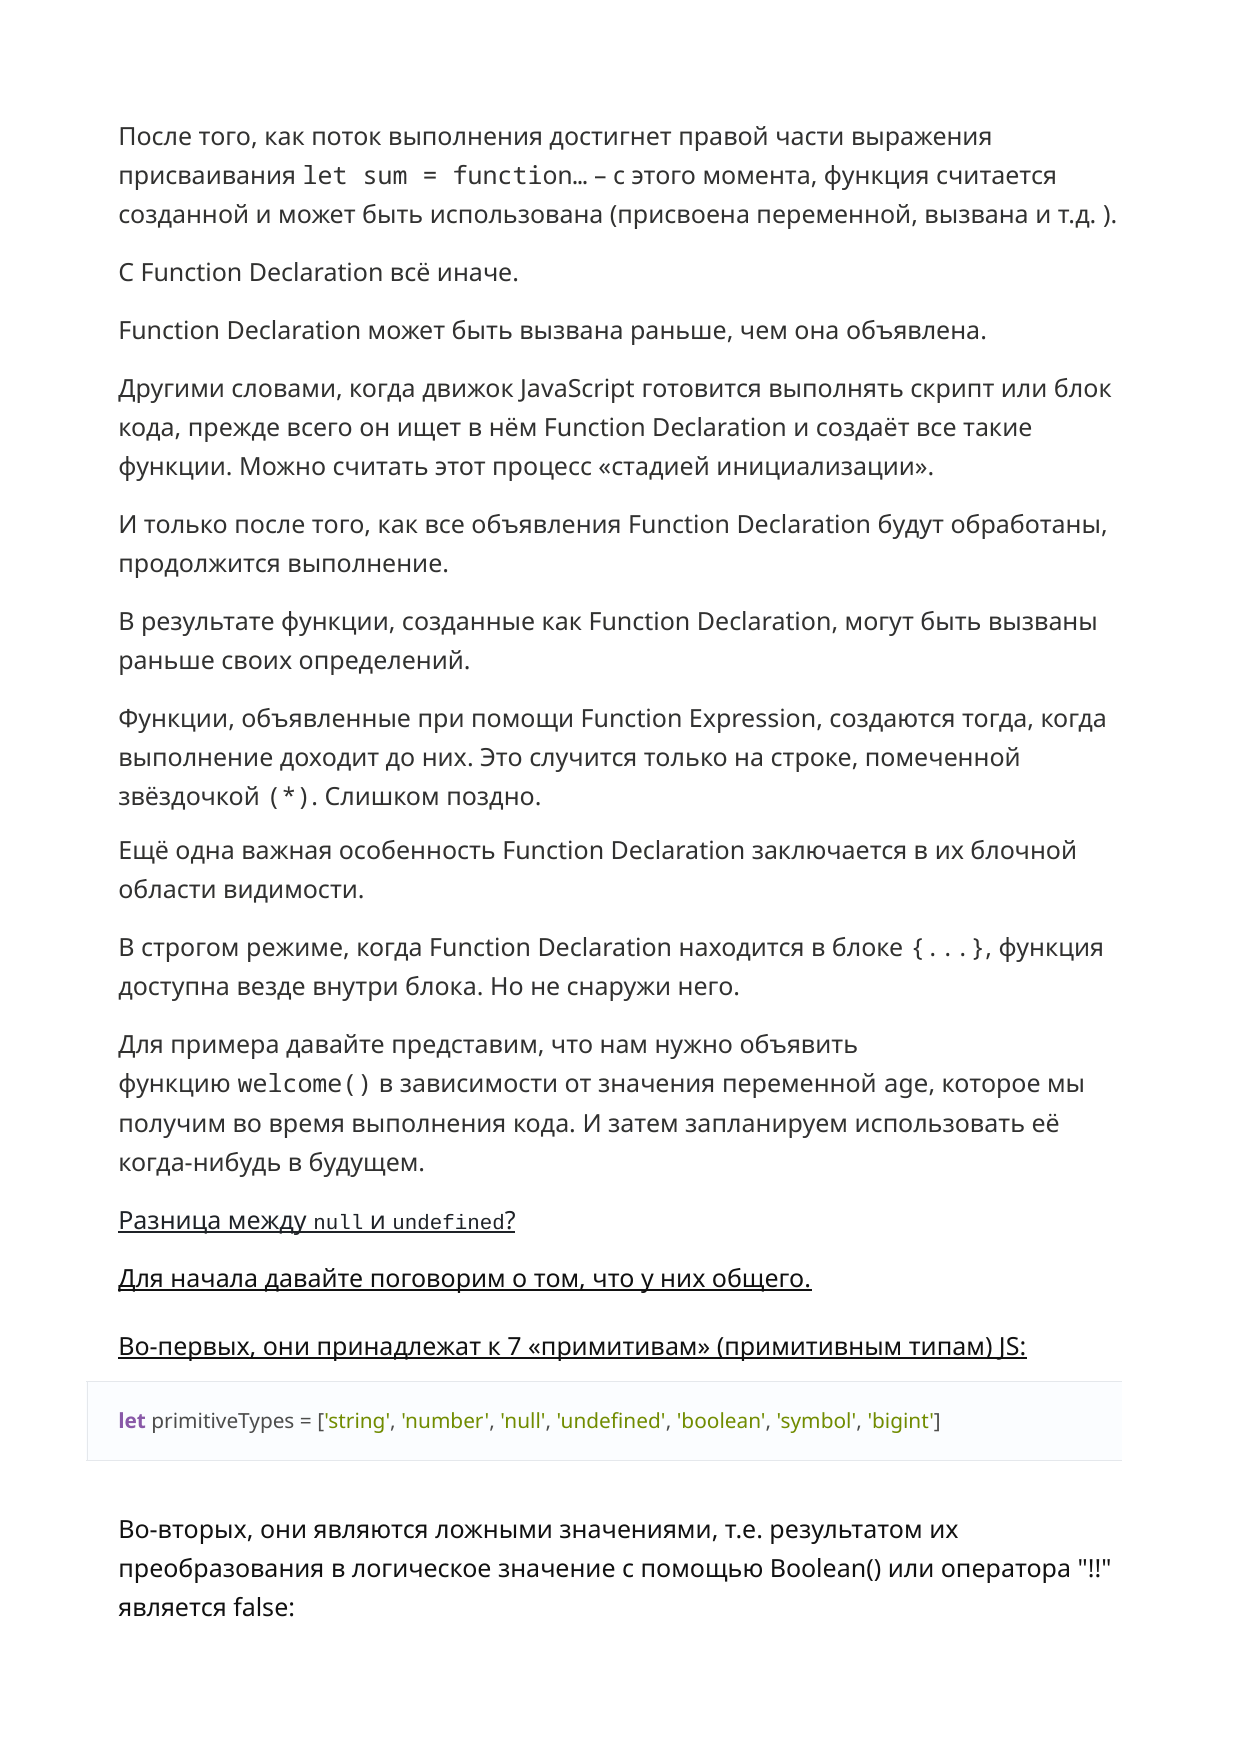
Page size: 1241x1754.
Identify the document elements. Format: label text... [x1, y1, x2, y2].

text Для начала давайте поговорим о том, что у них общего. Во-первых, они принадлежат к 7 «примитивам» (примитивным типам) JS: [118, 1260, 1122, 1362]
text Ещё одна важная особенность Function Declaration заключается в их блочной области видимости. [118, 833, 1122, 906]
text С Function Declaration всё иначе. [118, 254, 1122, 288]
text Другими словами, когда движок JavaScript готовится выполнять скрипт или блок кода, прежде всего он ищет в нём Function Declaration и создаёт все такие функции. Можно считать этот процесс «стадией инициализации». [118, 370, 1122, 483]
text И только после того, как все объявления Function Declaration будут обработаны, продолжится выполнение. [118, 506, 1122, 580]
text В результате функции, созданные как Function Declaration, могут быть вызваны раньше своих определений. [118, 603, 1122, 677]
text Function Declaration может быть вызвана раньше, чем она объявлена. [118, 312, 1122, 346]
text Для примера давайте представим, что нам нужно объявить функцию welcome() в зависимости от значения переменной age, которое мы получим во время выполнения кода. И затем запланируем использовать её когда-нибудь в будущем. [118, 1027, 1122, 1178]
text Во-вторых, они являются ложными значениями, т.е. результатом их преобразования в логическое значение с помощью Boolean() или оператора "!!" является false: [118, 1478, 1122, 1624]
text let primitiveTypes = ['string', 'number', 'null', 'undefined', 'boolean', 'symbol', 'bigint'] [88, 1382, 1122, 1460]
text Функции, объявленные при помощи Function Expression, создаются тогда, когда выполнение доходит до них. Это случится только на строке, помеченной звёздочкой (*). Слишком поздно. [118, 701, 1122, 813]
text В строгом режиме, когда Function Declaration находится в блоке {...}, функция доступна везде внутри блока. Но не снаружи него. [118, 930, 1122, 1003]
text После того, как поток выполнения достигнет правой части выражения присваивания let sum = function… – с этого момента, функция считается созданной и может быть использована (присвоена переменной, вызвана и т.д. ). [118, 118, 1122, 231]
text Разница между null и undefined? [118, 1202, 1122, 1236]
